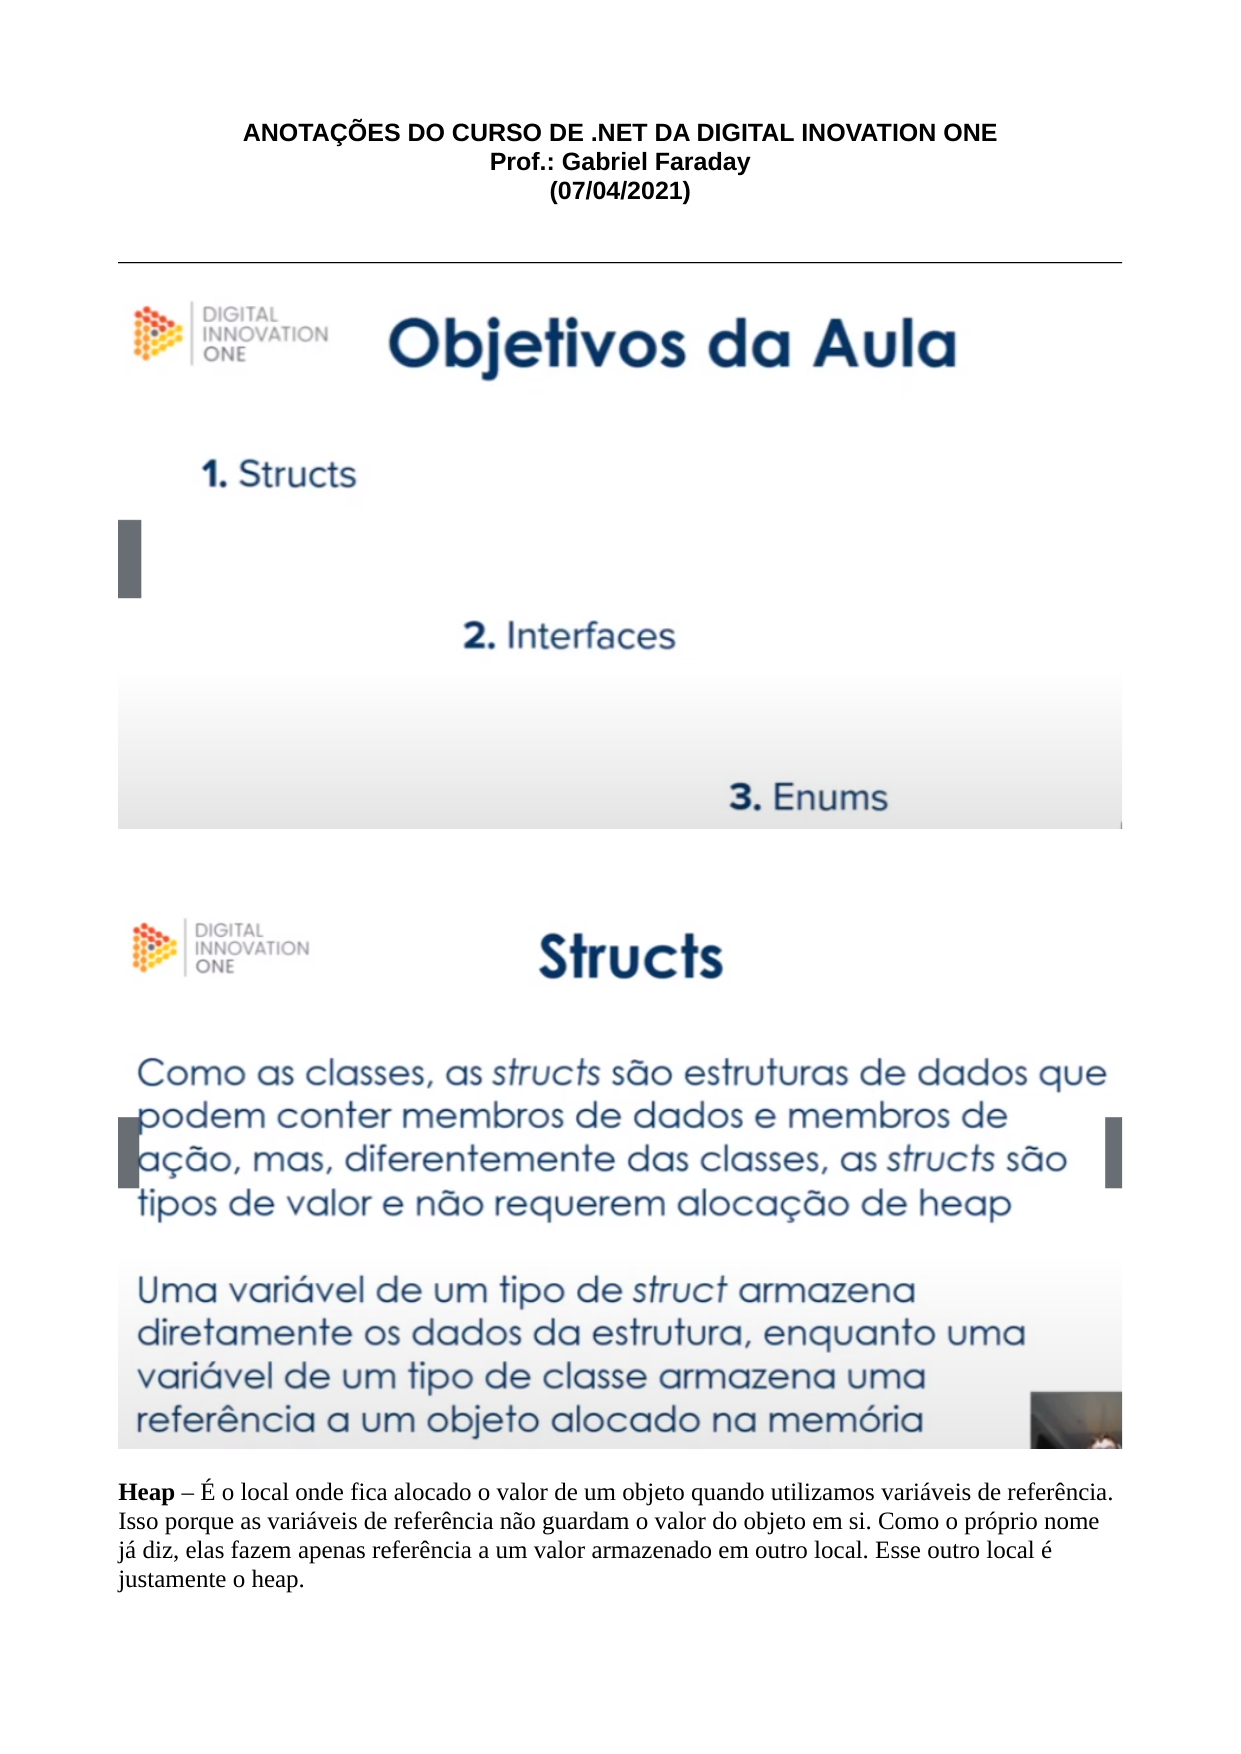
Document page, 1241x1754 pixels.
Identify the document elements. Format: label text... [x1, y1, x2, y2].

text Heap – É o local onde fica alocado o valor de um objeto quando utilizamos variáveis de referência. Isso porque as variáveis de referência não guardam o valor do objeto em si. Como o próprio nome já diz, elas fazem apenas referência a um valor armazenado em outro local. Esse outro local é justamente o heap. [118, 1477, 1122, 1592]
picture [118, 886, 1123, 1449]
picture [118, 262, 1123, 829]
